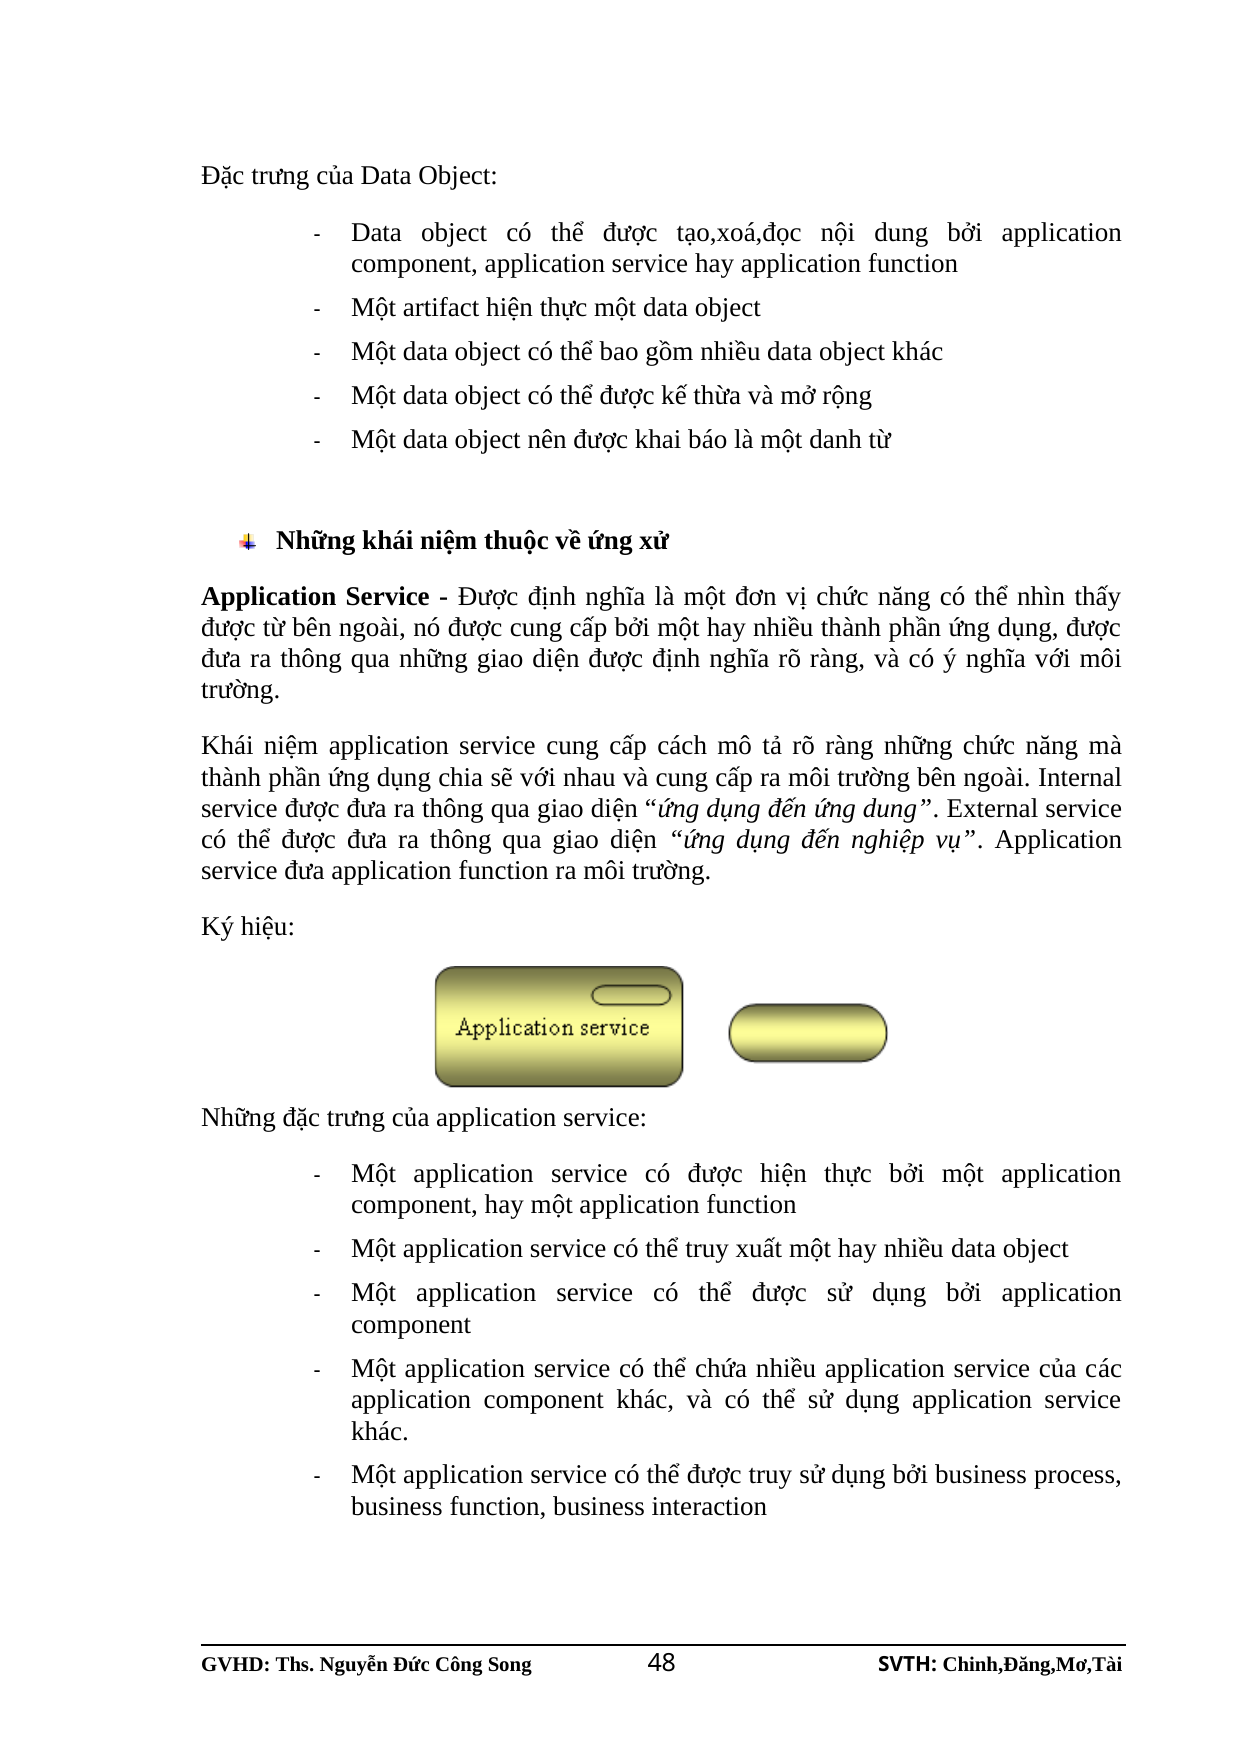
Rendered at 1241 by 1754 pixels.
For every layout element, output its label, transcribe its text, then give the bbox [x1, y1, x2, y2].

text Những khái niệm thuộc về ứng xử [238, 524, 1122, 555]
text Ký hiệu: [201, 910, 1122, 941]
picture [239, 532, 256, 550]
text Khái niệm application service cung cấp cách mô tả rõ ràng những chức năng mà thành phần ứng dụng chia sẽ với nhau và cung cấp ra môi trường bên ngoài. Internal service được đưa ra thông qua giao diện “ứng dụng đến ứng dung”. External service có thể được đưa ra thông qua giao diện “ứng dụng đến nghiệp vụ”. Application service đưa application function ra môi trường. [201, 729, 1122, 885]
text Data object có thể được tạo,xoá,đọc nội dung bởi application component, application service hay application function [313, 216, 1122, 278]
picture [434, 966, 889, 1089]
text Một data object nên được khai báo là một danh từ [313, 423, 1122, 455]
text Một application service có thể truy xuất một hay nhiều data object [313, 1232, 1122, 1264]
text Một data object có thể được kế thừa và mở rộng [313, 379, 1122, 411]
text Application Service - Được định nghĩa là một đơn vị chức năng có thể nhìn thấy được từ bên ngoài, nó được cung cấp bởi một hay nhiều thành phần ứng dụng, được đưa ra thông qua những giao diện được định nghĩa rõ ràng, và có ý nghĩa với môi trường. [201, 580, 1122, 704]
text Một application service có thể chứa nhiều application service của các application component khác, và có thể sử dụng application service khác. [313, 1352, 1122, 1446]
text Một application service có thể được sử dụng bởi application component [313, 1276, 1122, 1339]
text Một data object có thể bao gồm nhiều data object khác [313, 335, 1122, 367]
text Một application service có thể được truy sử dụng bởi business process, business function, business interaction [313, 1458, 1122, 1521]
text Đặc trưng của Data Object: [201, 159, 1122, 191]
text Một artifact hiện thực một data object [313, 291, 1122, 323]
text Những đặc trưng của application service: [201, 1101, 1122, 1132]
text Một application service có được hiện thực bởi một application component, hay một application function [313, 1157, 1122, 1220]
